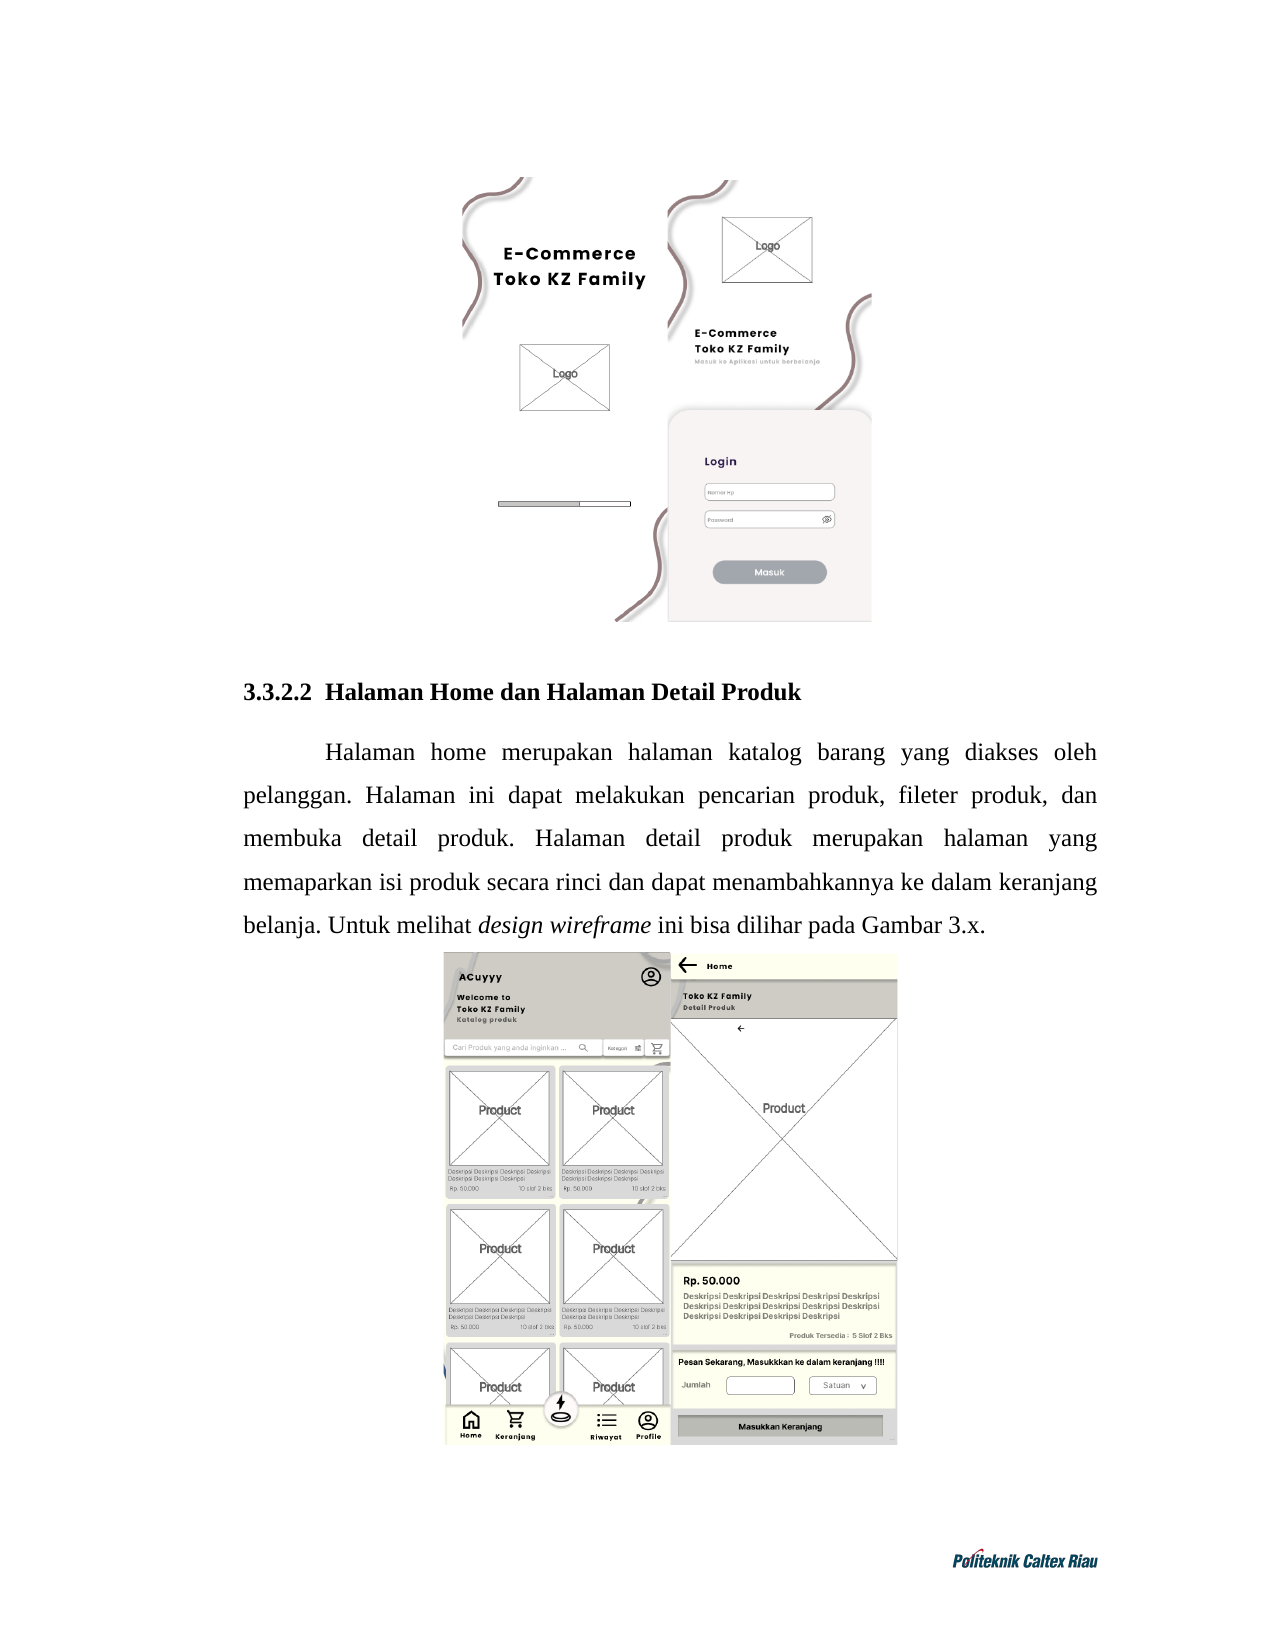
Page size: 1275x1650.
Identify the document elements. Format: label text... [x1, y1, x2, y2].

text Halaman home merupakan halaman katalog barang yang diakses oleh pelanggan. Halaman ini dapat melakukan pencarian produk, fileter produk, dan membuka detail produk. Halaman detail produk merupakan halaman yang memaparkan isi produk secara rinci dan dapat menambahkannya ke dalam keranjang belanja. Untuk melihat design wireframe ini bisa dilihar pada Gambar 3.x. [243, 737, 1098, 938]
picture [951, 1548, 1098, 1570]
list Halaman Home dan Halaman Detail Produk [243, 677, 1098, 706]
picture [462, 177, 872, 622]
picture [443, 952, 898, 1445]
